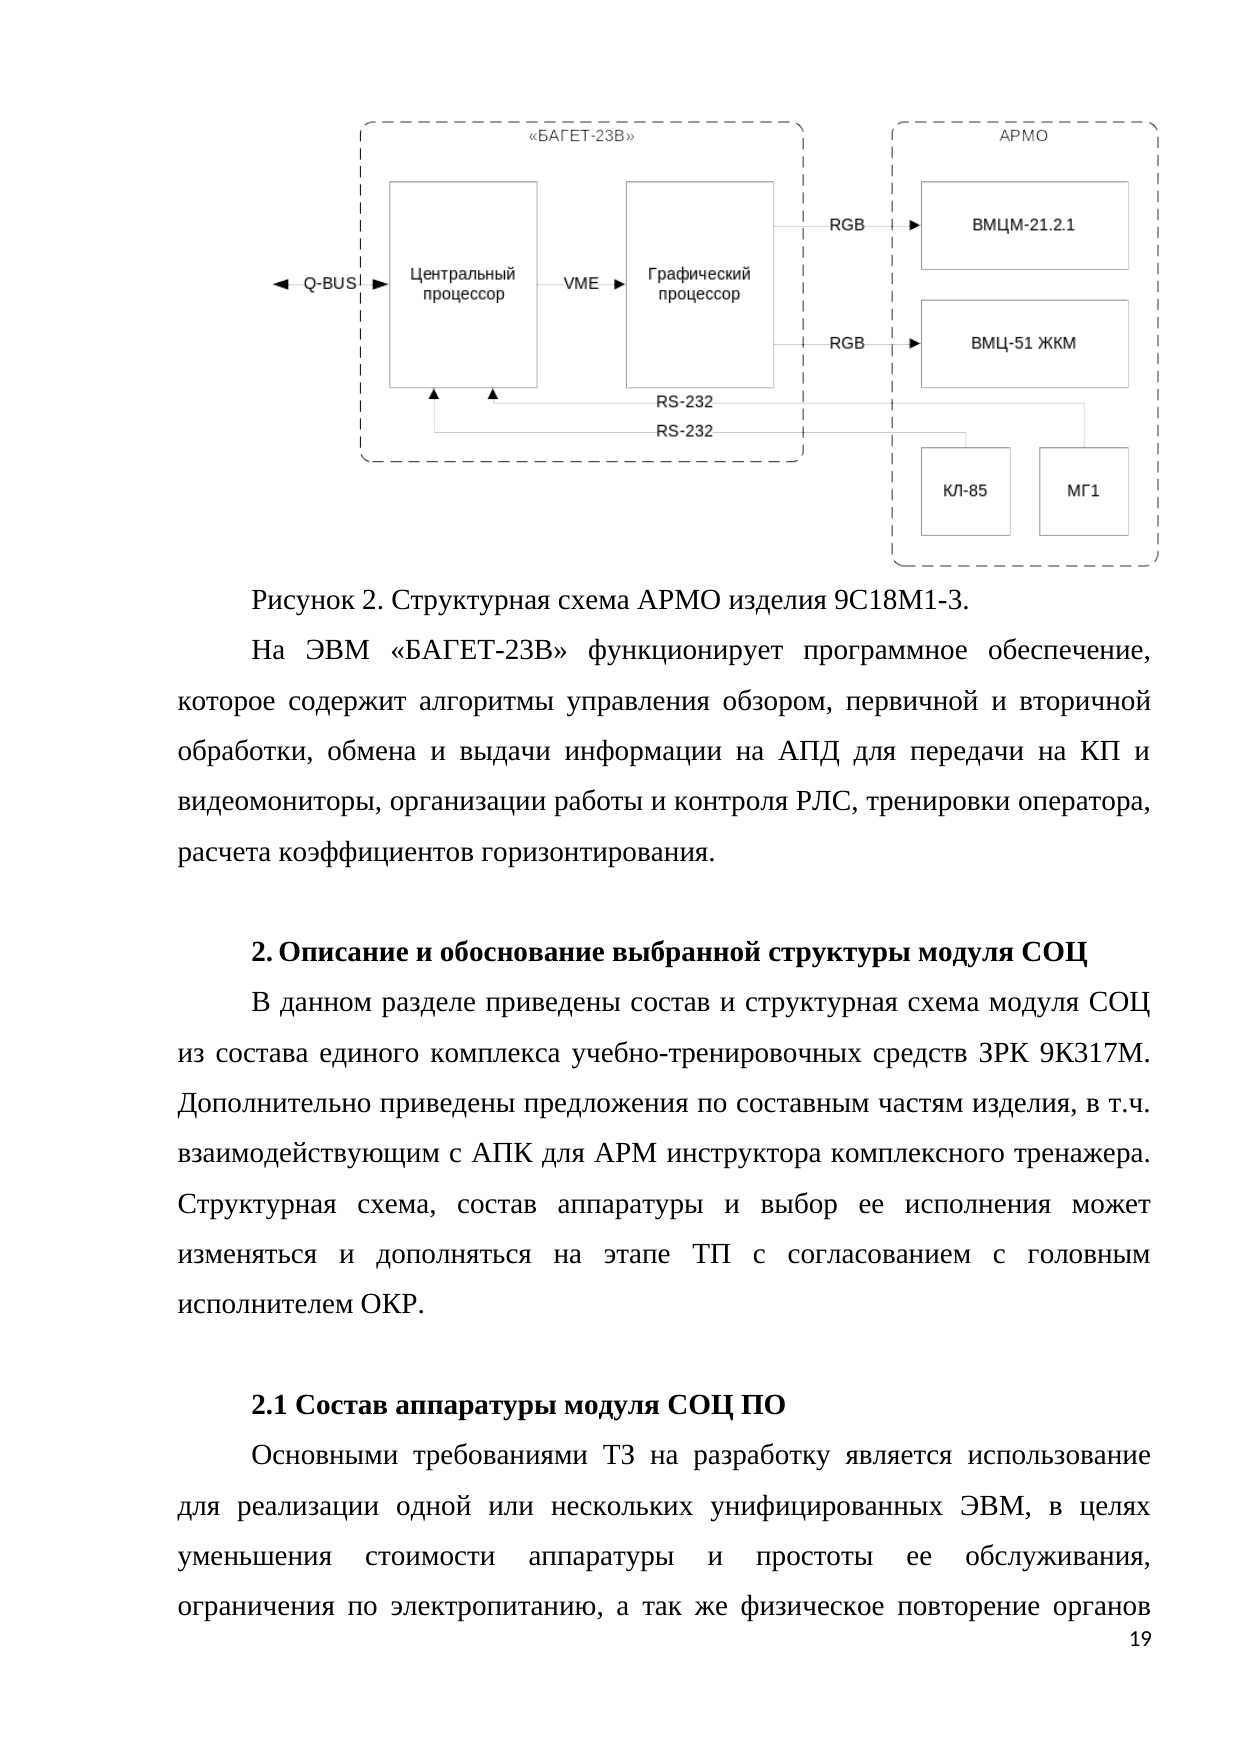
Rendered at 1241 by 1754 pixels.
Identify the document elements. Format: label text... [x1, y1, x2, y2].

text В данном разделе приведены состав и структурная схема модуля СОЦ из состава единого комплекса учебно-тренировочных средств ЗРК 9К317М. Дополнительно приведены предложения по составным частям изделия, в т.ч. взаимодействующим с АПК для АРМ инструктора комплексного тренажера. Структурная схема, состав аппаратуры и выбор ее исполнения может изменяться и дополняться на этапе ТП с согласованием с головным исполнителем ОКР. [177, 984, 1152, 1320]
text На ЭВМ «БАГЕТ-23В» функционирует программное обеспечение, которое содержит алгоритмы управления обзором, первичной и вторичной обработки, обмена и выдачи информации на АПД для передачи на КП и видеомониторы, организации работы и контроля РЛС, тренировки оператора, расчета коэффициентов горизонтирования. [177, 632, 1152, 867]
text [177, 1437, 1152, 1622]
text 2. Описание и обоснование выбранной структуры модуля СОЦ [177, 934, 1152, 968]
text 2.1 Состав аппаратуры модуля СОЦ ПО [177, 1387, 1152, 1421]
text Рисунок 2. Структурная схема АРМО изделия 9С18М1-3. [177, 582, 1152, 616]
